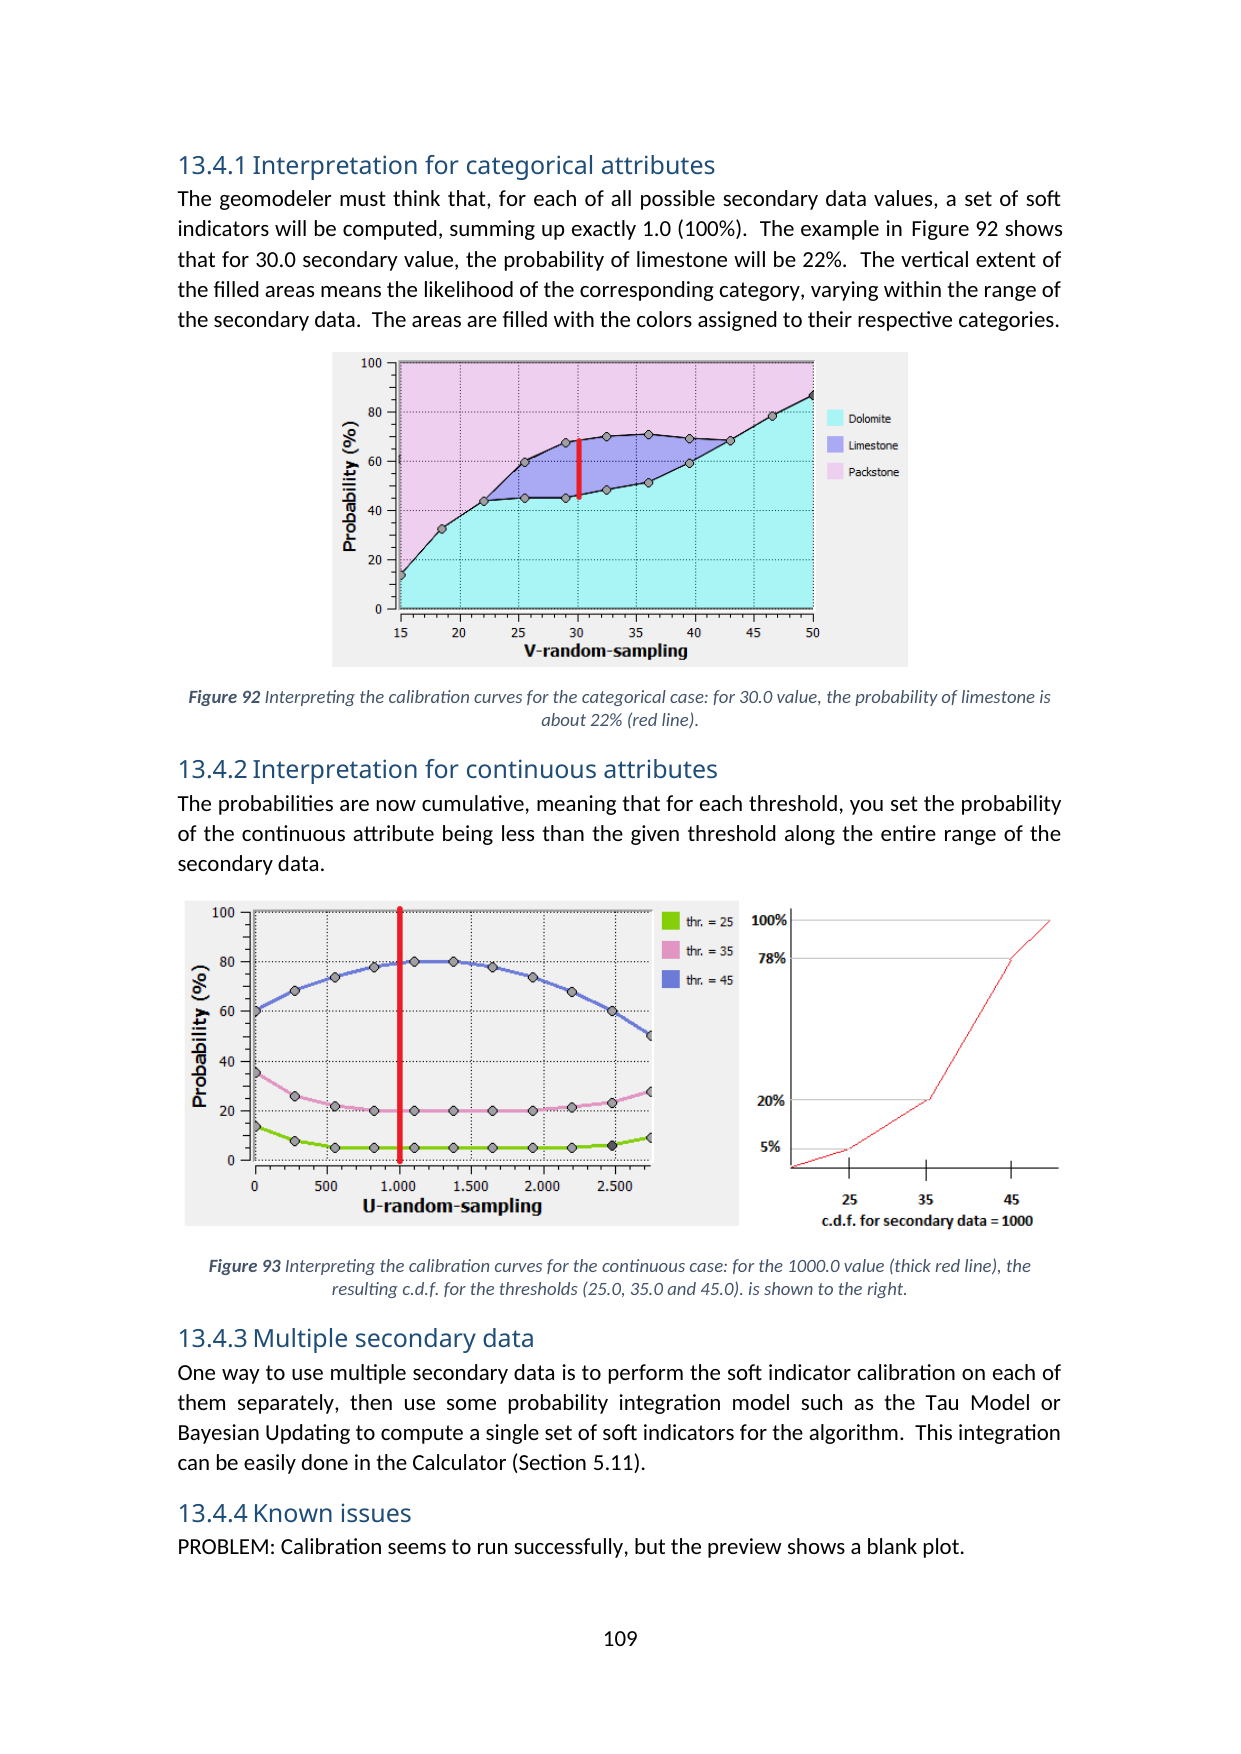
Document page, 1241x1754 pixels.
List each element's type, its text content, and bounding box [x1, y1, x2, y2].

text Figure 92 Interpreting the calibration curves for the categorical case: for 30.0 value, the probability of limestone is about 22% (red line). [177, 685, 1063, 731]
text One way to use multiple secondary data is to perform the soft indicator calibration on each of them separately, then use some probability integration model such as the Tau Model or Bayesian Updating to compute a single set of soft indicators for the algorithm. This integration can be easily done in the Calculator (Section 5.11). [177, 1358, 1063, 1477]
picture [332, 352, 909, 667]
subtitle Interpretation for categorical attributes [177, 148, 1063, 182]
text The geomodeler must think that, for each of all possible secondary data values, a set of soft indicators will be computed, summing up exactly 1.0 (100%). The example in Figure 86 shows that for 30.0 secondary value, the probability of limestone will be 22%. The vertical extent of the filled areas means the likelihood of the corresponding category, varying within the range of the secondary data. The areas are filled with the colors assigned to their respective categories. [177, 184, 1063, 333]
subtitle Known issues [177, 1495, 1063, 1529]
subtitle Interpretation for continuous attributes [177, 752, 1063, 786]
text PROBLEM: Calibration seems to run successfully, but the preview shows a blank plot. [177, 1532, 1063, 1560]
picture [177, 896, 1062, 1236]
text The probabilities are now cumulative, meaning that for each threshold, you set the probability of the continuous attribute being less than the given threshold along the entire range of the secondary data. [177, 789, 1063, 877]
text Figure 93 Interpreting the calibration curves for the continuous case: for the 1000.0 value (thick red line), the resulting c.d.f. for the thresholds (25.0, 35.0 and 45.0). is shown to the right. [177, 1254, 1063, 1300]
subtitle Multiple secondary data [177, 1321, 1063, 1355]
